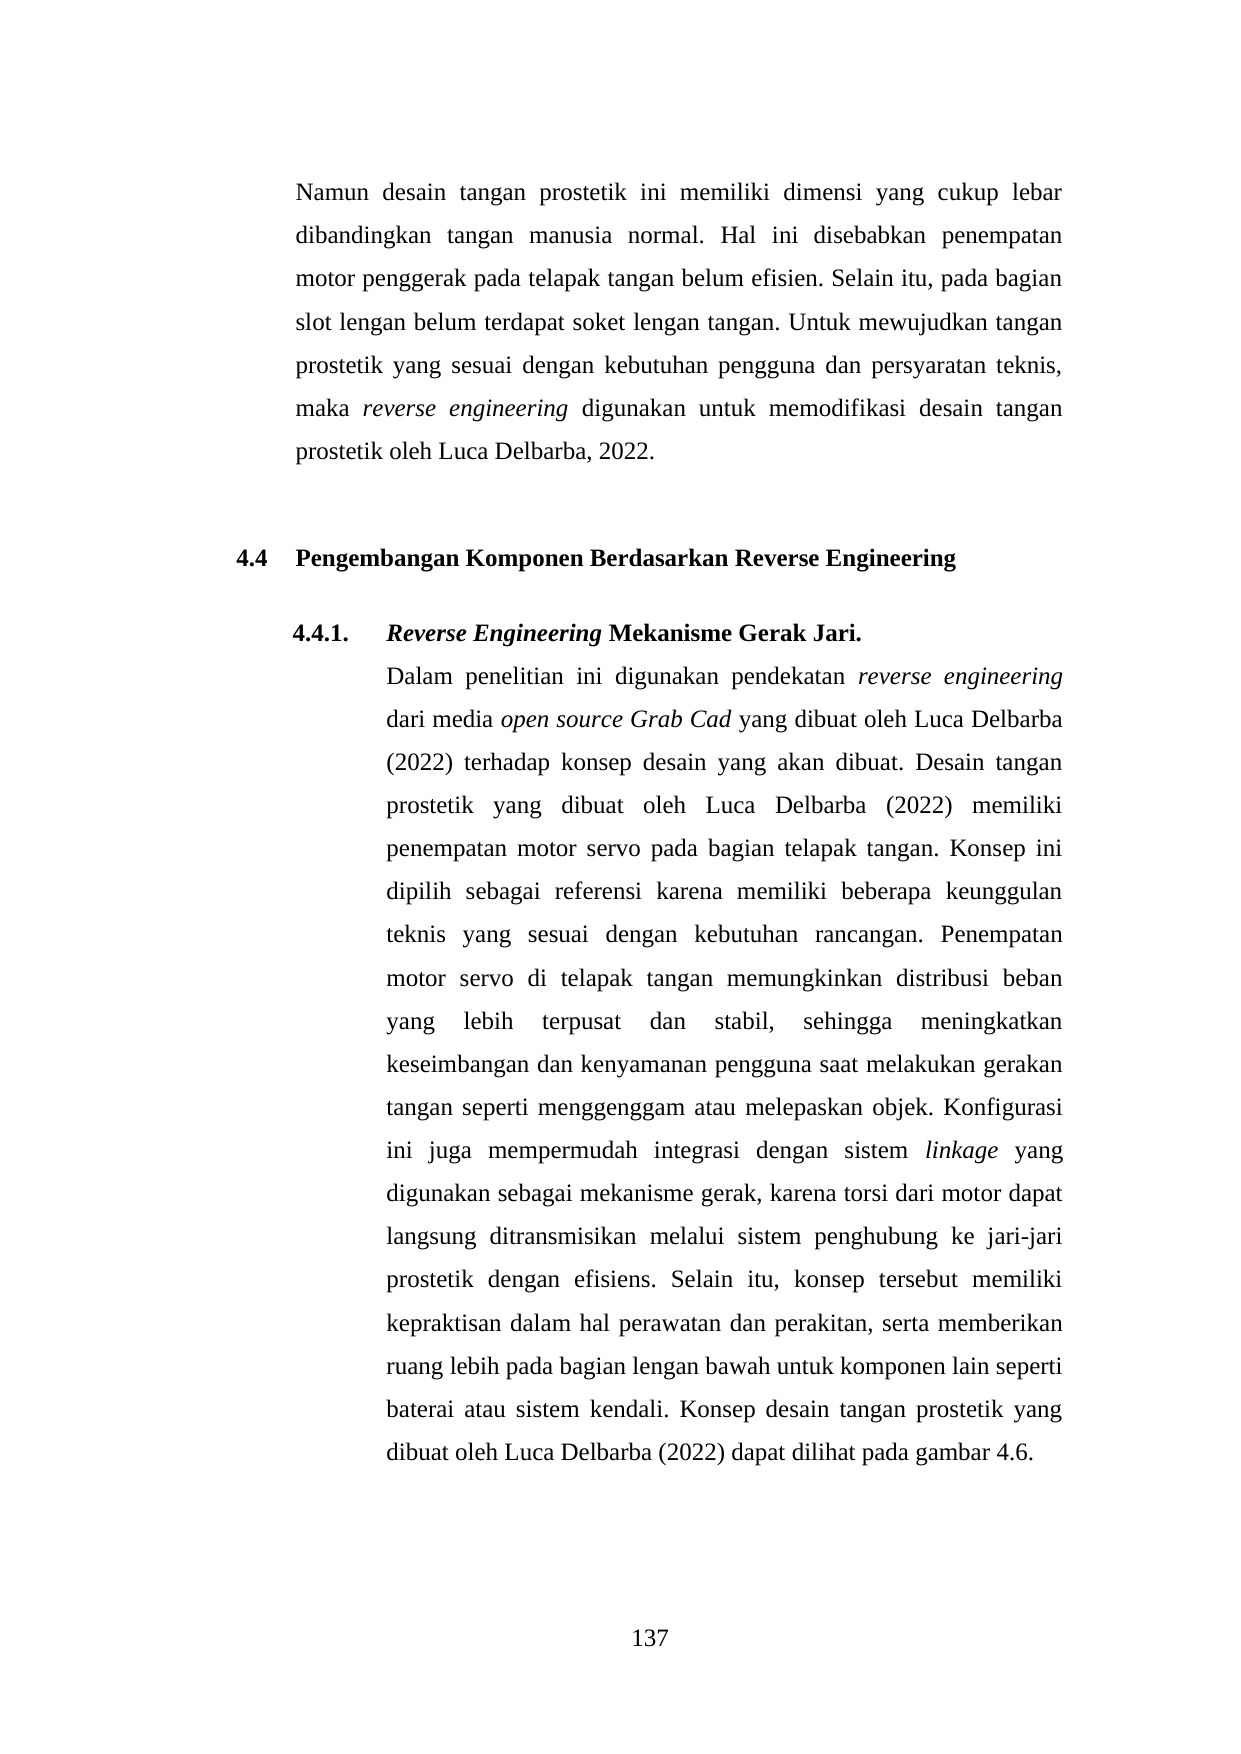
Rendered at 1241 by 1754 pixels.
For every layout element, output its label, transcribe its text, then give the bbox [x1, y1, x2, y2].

text Dalam penelitian ini digunakan pendekatan reverse engineering dari media open source Grab Cad yang dibuat oleh Luca Delbarba (2022) terhadap konsep desain yang akan dibuat. Desain tangan prostetik yang dibuat oleh Luca Delbarba (2022) memiliki penempatan motor servo pada bagian telapak tangan. Konsep ini dipilih sebagai referensi karena memiliki beberapa keunggulan teknis yang sesuai dengan kebutuhan rancangan. Penempatan motor servo di telapak tangan memungkinkan distribusi beban yang lebih terpusat dan stabil, sehingga meningkatkan keseimbangan dan kenyamanan pengguna saat melakukan gerakan tangan seperti menggenggam atau melepaskan objek. Konfigurasi ini juga mempermudah integrasi dengan sistem linkage yang digunakan sebagai mekanisme gerak, karena torsi dari motor dapat langsung ditransmisikan melalui sistem penghubung ke jari-jari prostetik dengan efisiens. Selain itu, konsep tersebut memiliki kepraktisan dalam hal perawatan dan perakitan, serta memberikan ruang lebih pada bagian lengan bawah untuk komponen lain seperti baterai atau sistem kendali. Konsep desain tangan prostetik yang dibuat oleh Luca Delbarba (2022) dapat dilihat pada gambar 4.6. [386, 661, 1063, 1466]
list Reverse Engineering Mekanisme Gerak Jari. [292, 618, 1063, 646]
text Namun desain tangan prostetik ini memiliki dimensi yang cukup lebar dibandingkan tangan manusia normal. Hal ini disebabkan penempatan motor penggerak pada telapak tangan belum efisien. Selain itu, pada bagian slot lengan belum terdapat soket lengan tangan. Untuk mewujudkan tangan prostetik yang sesuai dengan kebutuhan pengguna dan persyaratan teknis, maka reverse engineering digunakan untuk memodifikasi desain tangan prostetik oleh Luca Delbarba, 2022. [295, 177, 1063, 465]
subtitle Pengembangan Komponen Berdasarkan Reverse Engineering [236, 543, 1063, 572]
